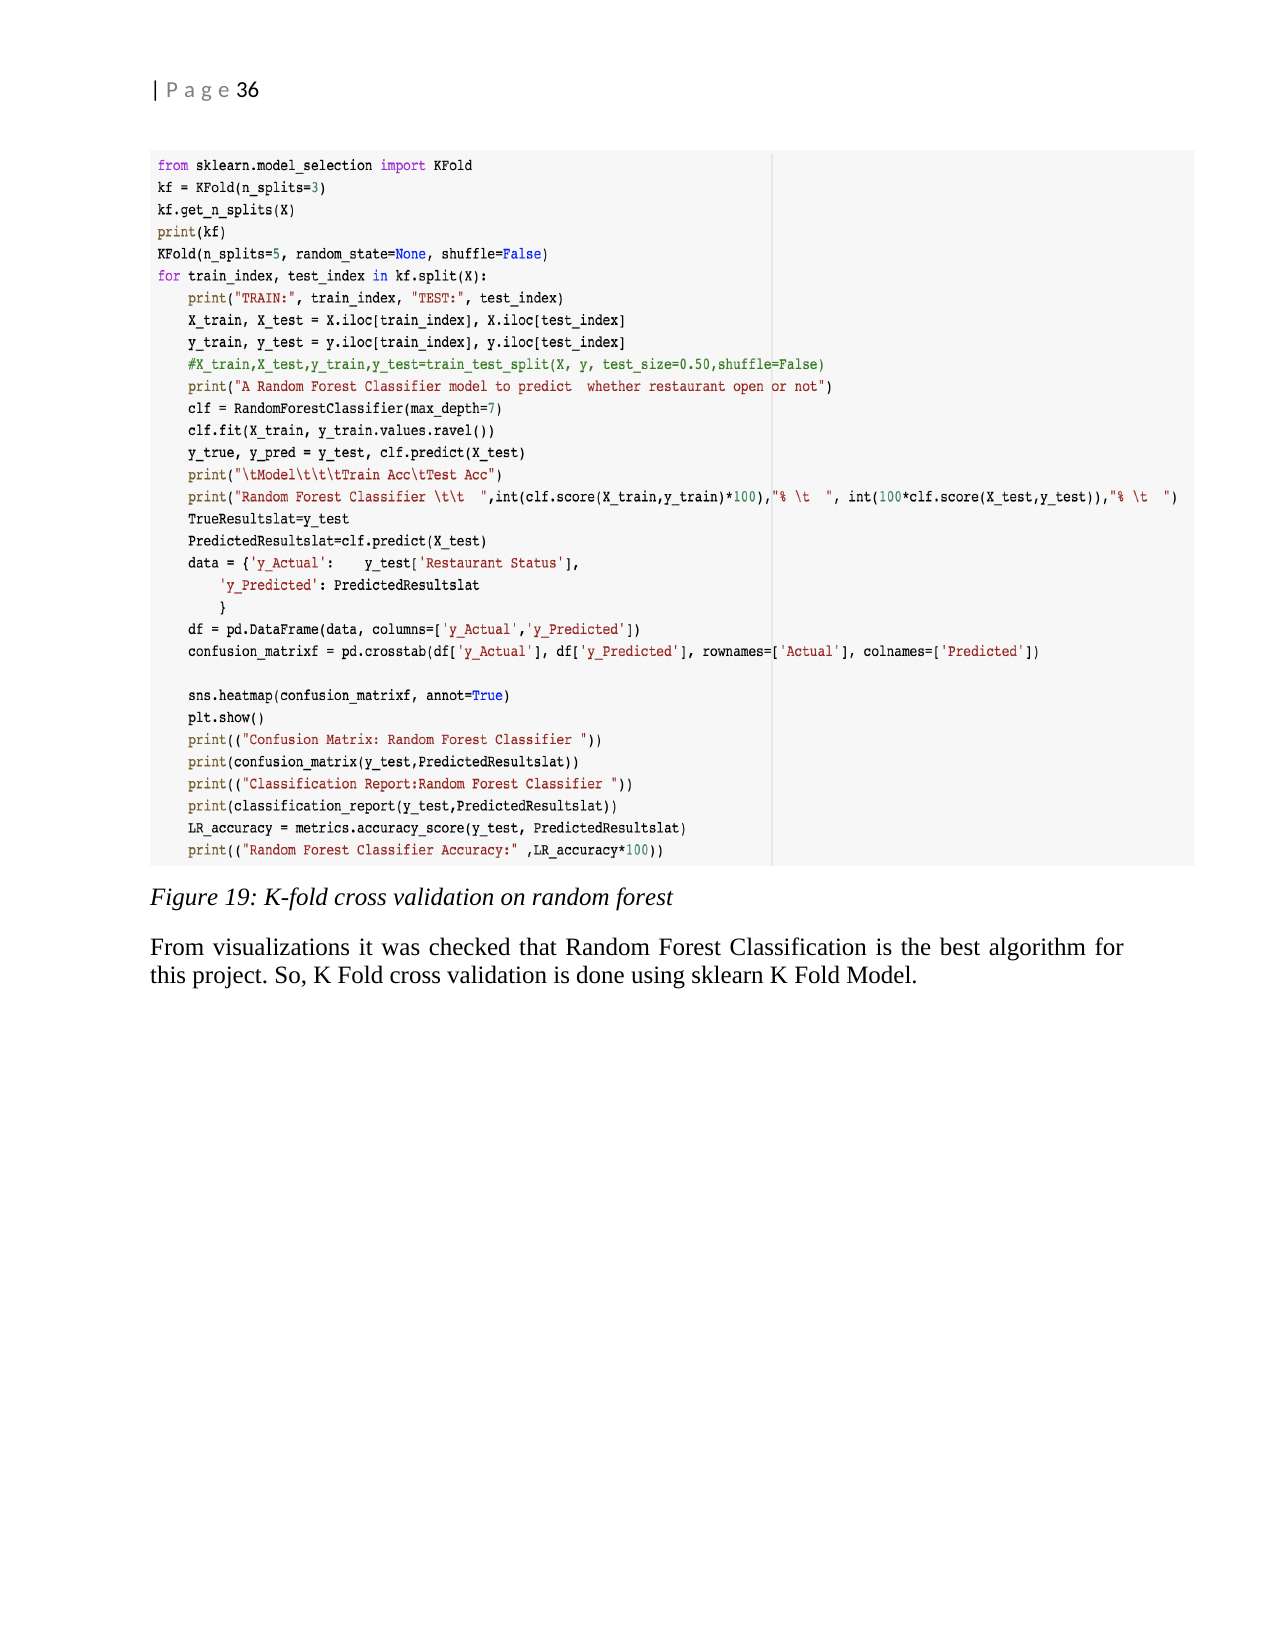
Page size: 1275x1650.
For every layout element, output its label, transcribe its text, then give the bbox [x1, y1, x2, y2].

text From visualizations it was checked that Random Forest Classification is the best algorithm for this project. So, K Fold cross validation is done using sklearn K Fold Model. [150, 932, 1125, 989]
picture [150, 150, 1195, 866]
text Figure 19: K-fold cross validation on random forest [150, 882, 1125, 911]
